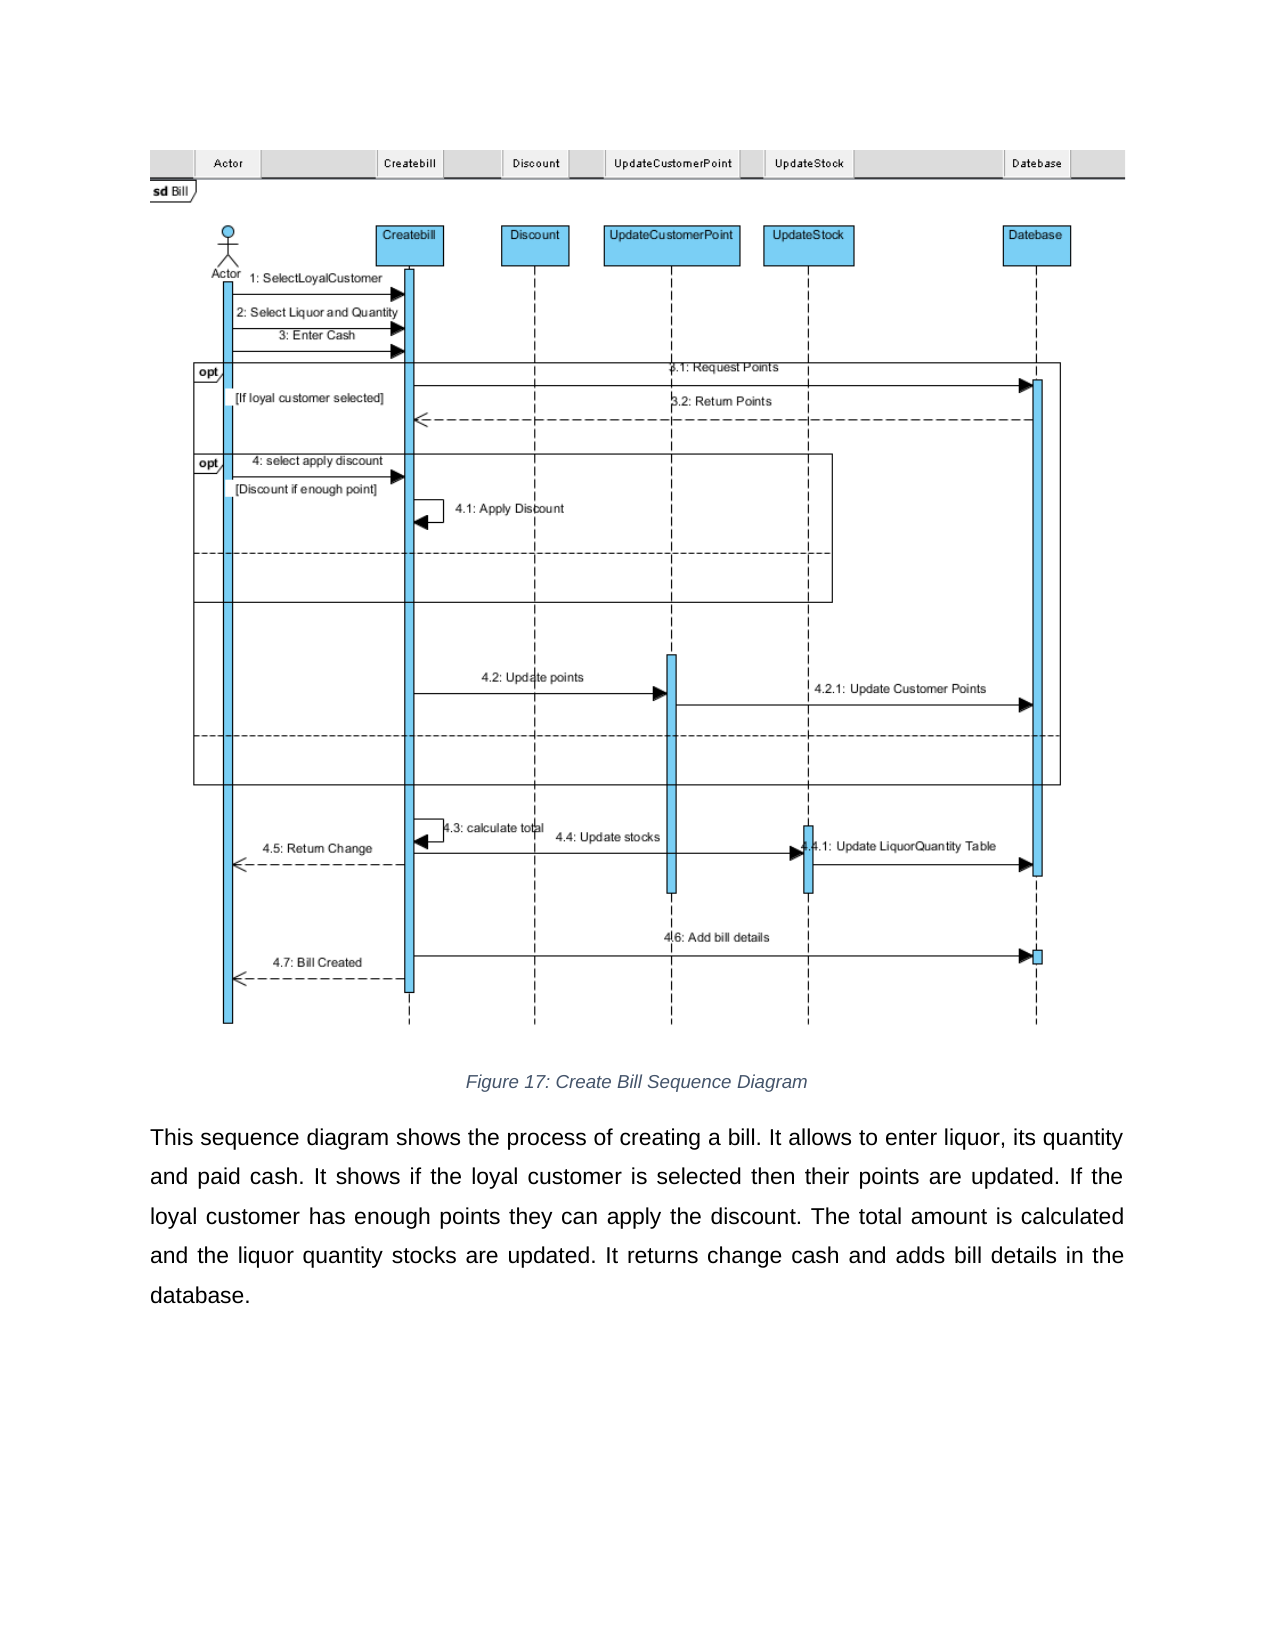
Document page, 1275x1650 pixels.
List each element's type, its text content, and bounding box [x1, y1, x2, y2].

text Figure 17: Create Bill Sequence Diagram [150, 1071, 1125, 1092]
text This sequence diagram shows the process of creating a bill. It allows to enter liquor, its quantity and paid cash. It shows if the loyal customer is selected then their points are updated. If the loyal customer has enough points they can apply the discount. The total amount is calculated and the liquor quantity stocks are updated. It returns change cash and adds bill details in the database. [150, 1124, 1125, 1308]
picture [150, 150, 1125, 1041]
